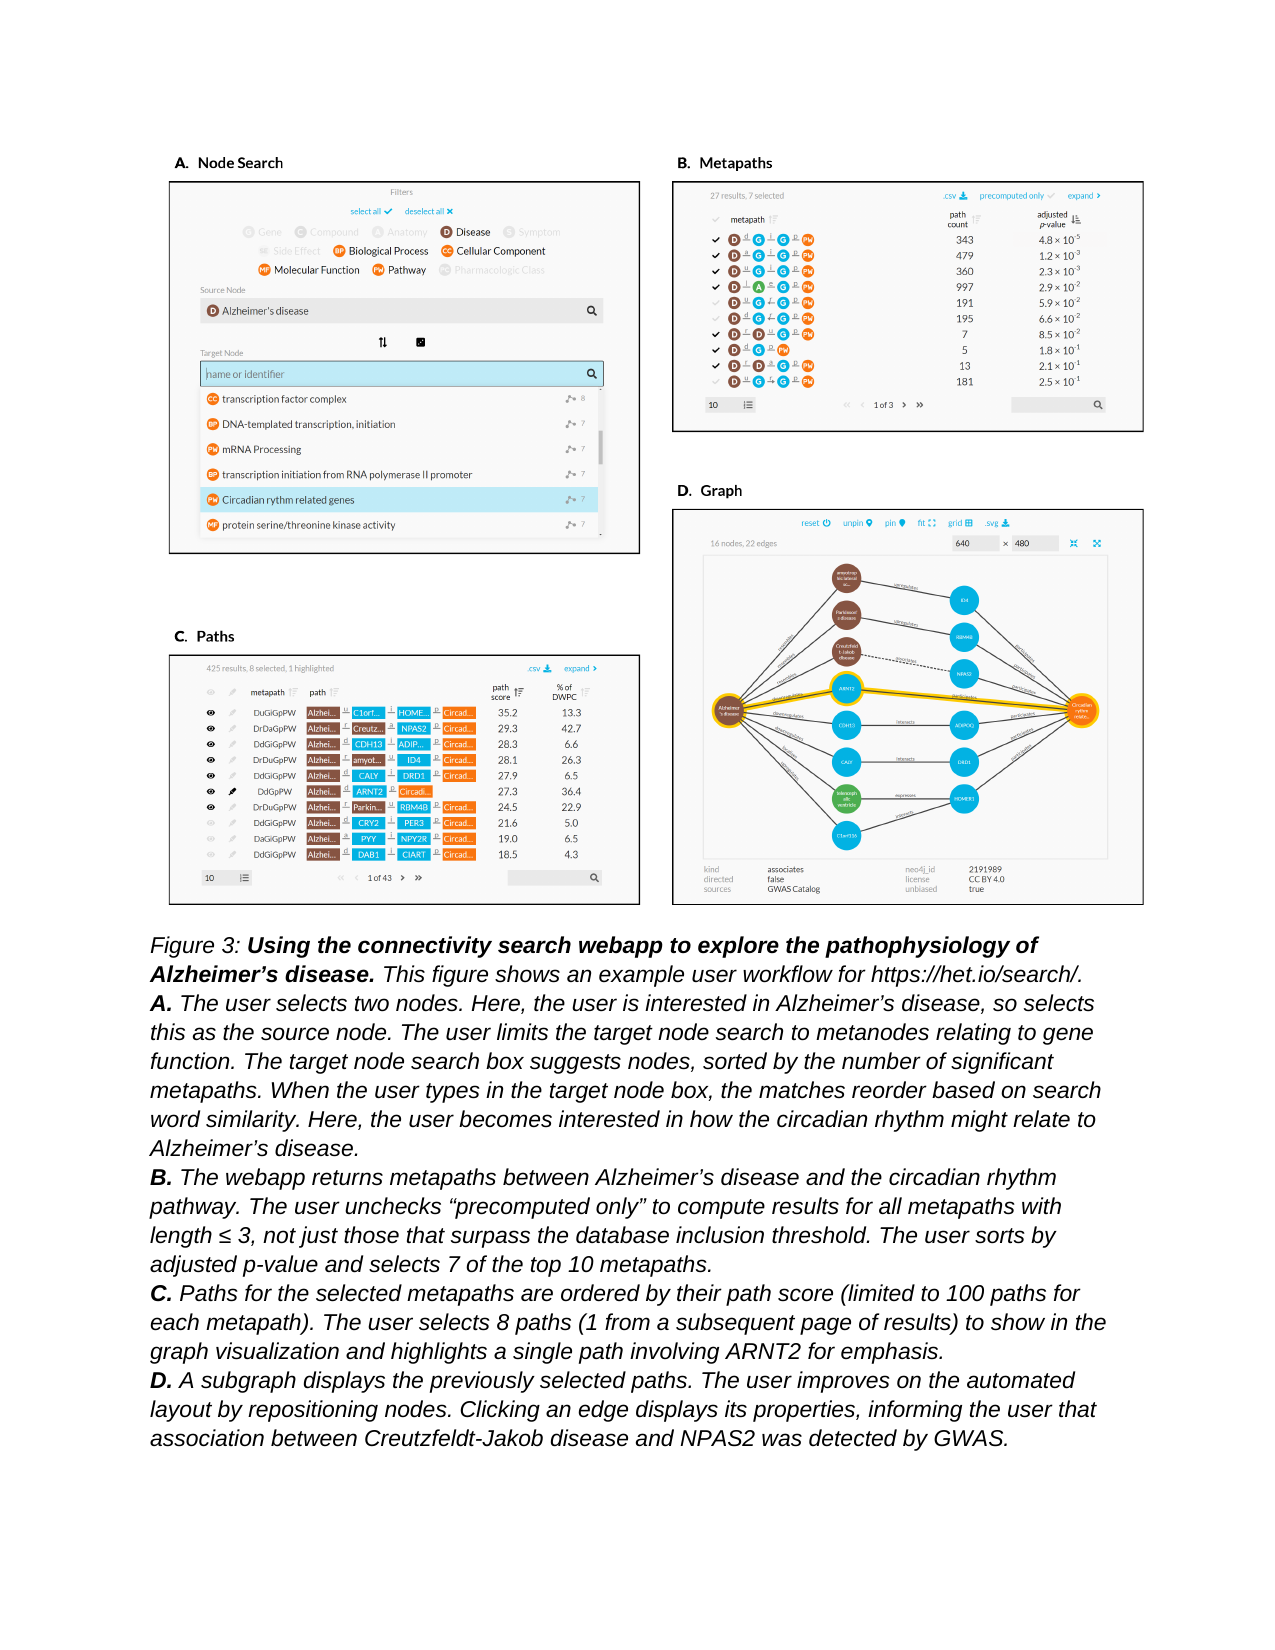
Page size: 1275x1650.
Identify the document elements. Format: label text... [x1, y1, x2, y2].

picture [168, 150, 1144, 905]
text Figure 3: Using the connectivity search webapp to explore the pathophysiology of Alzheimer’s disease. This figure shows an example user workflow for https://het.io/search/. A. The user selects two nodes. Here, the user is interested in Alzheimer’s disease, so selects this as the source node. The user limits the target node search to metanodes relating to gene function. The target node search box suggests nodes, sorted by the number of significant metapaths. When the user types in the target node box, the matches reorder based on search word similarity. Here, the user becomes interested in how the circadian rhythm might relate to Alzheimer’s disease. B. The webapp returns metapaths between Alzheimer’s disease and the circadian rhythm pathway. The user unchecks “precomputed only” to compute results for all metapaths with length ≤ 3, not just those that surpass the database inclusion threshold. The user sorts by adjusted p-value and selects 7 of the top 10 metapaths. C. Paths for the selected metapaths are ordered by their path score (limited to 100 paths for each metapath). The user selects 8 paths (1 from a subsequent page of results) to show in the graph visualization and highlights a single path involving ARNT2 for emphasis. D. A subgraph displays the previously selected paths. The user improves on the automated layout by repositioning nodes. Clicking an edge displays its properties, informing the user that association between Creutzfeldt-Jakob disease and NPAS2 was detected by GWAS. [150, 932, 1125, 1451]
